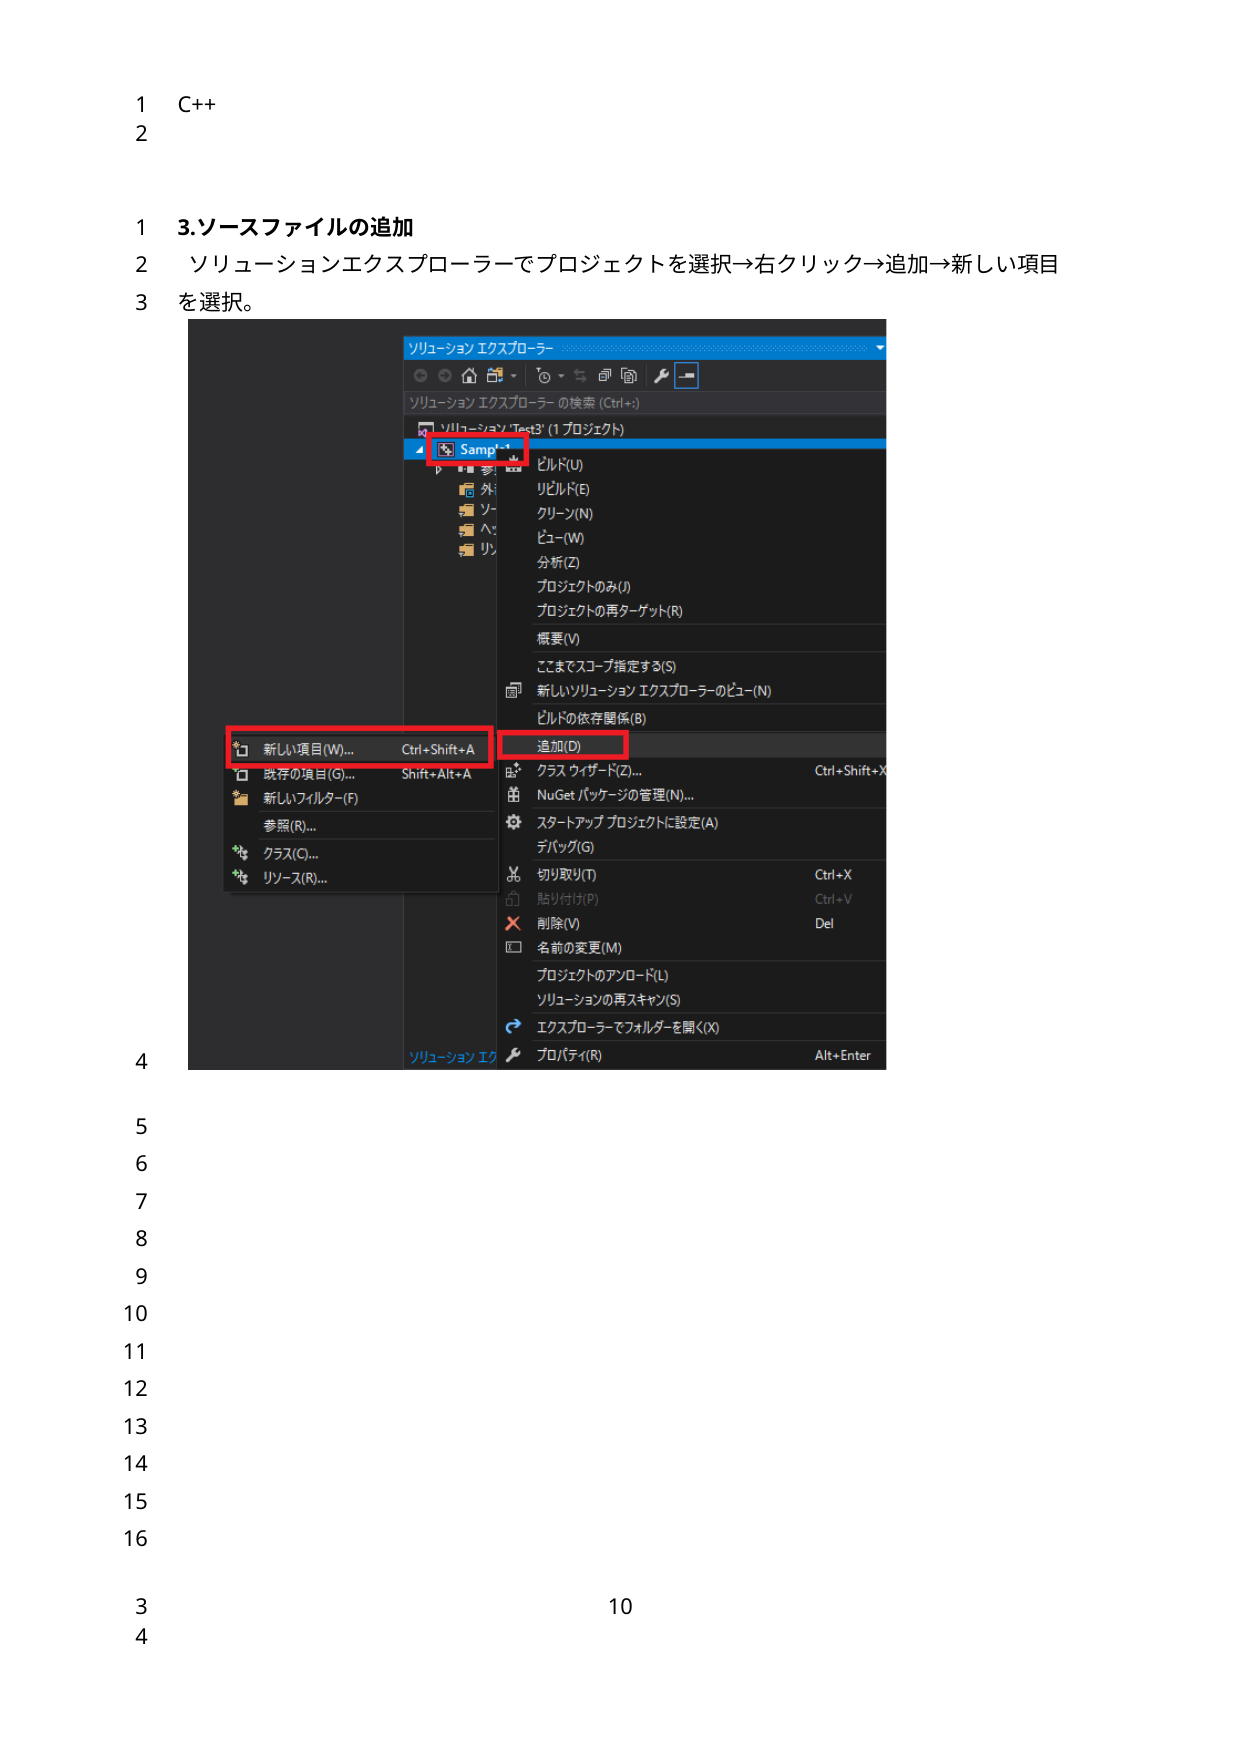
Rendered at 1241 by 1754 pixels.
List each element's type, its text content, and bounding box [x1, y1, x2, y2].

text 3.ソースファイルの追加 [177, 207, 1063, 244]
picture [188, 319, 887, 1070]
text ソリューションエクスプローラーでプロジェクトを選択→右クリック→追加→新しい項目を選択。 [177, 244, 1063, 319]
